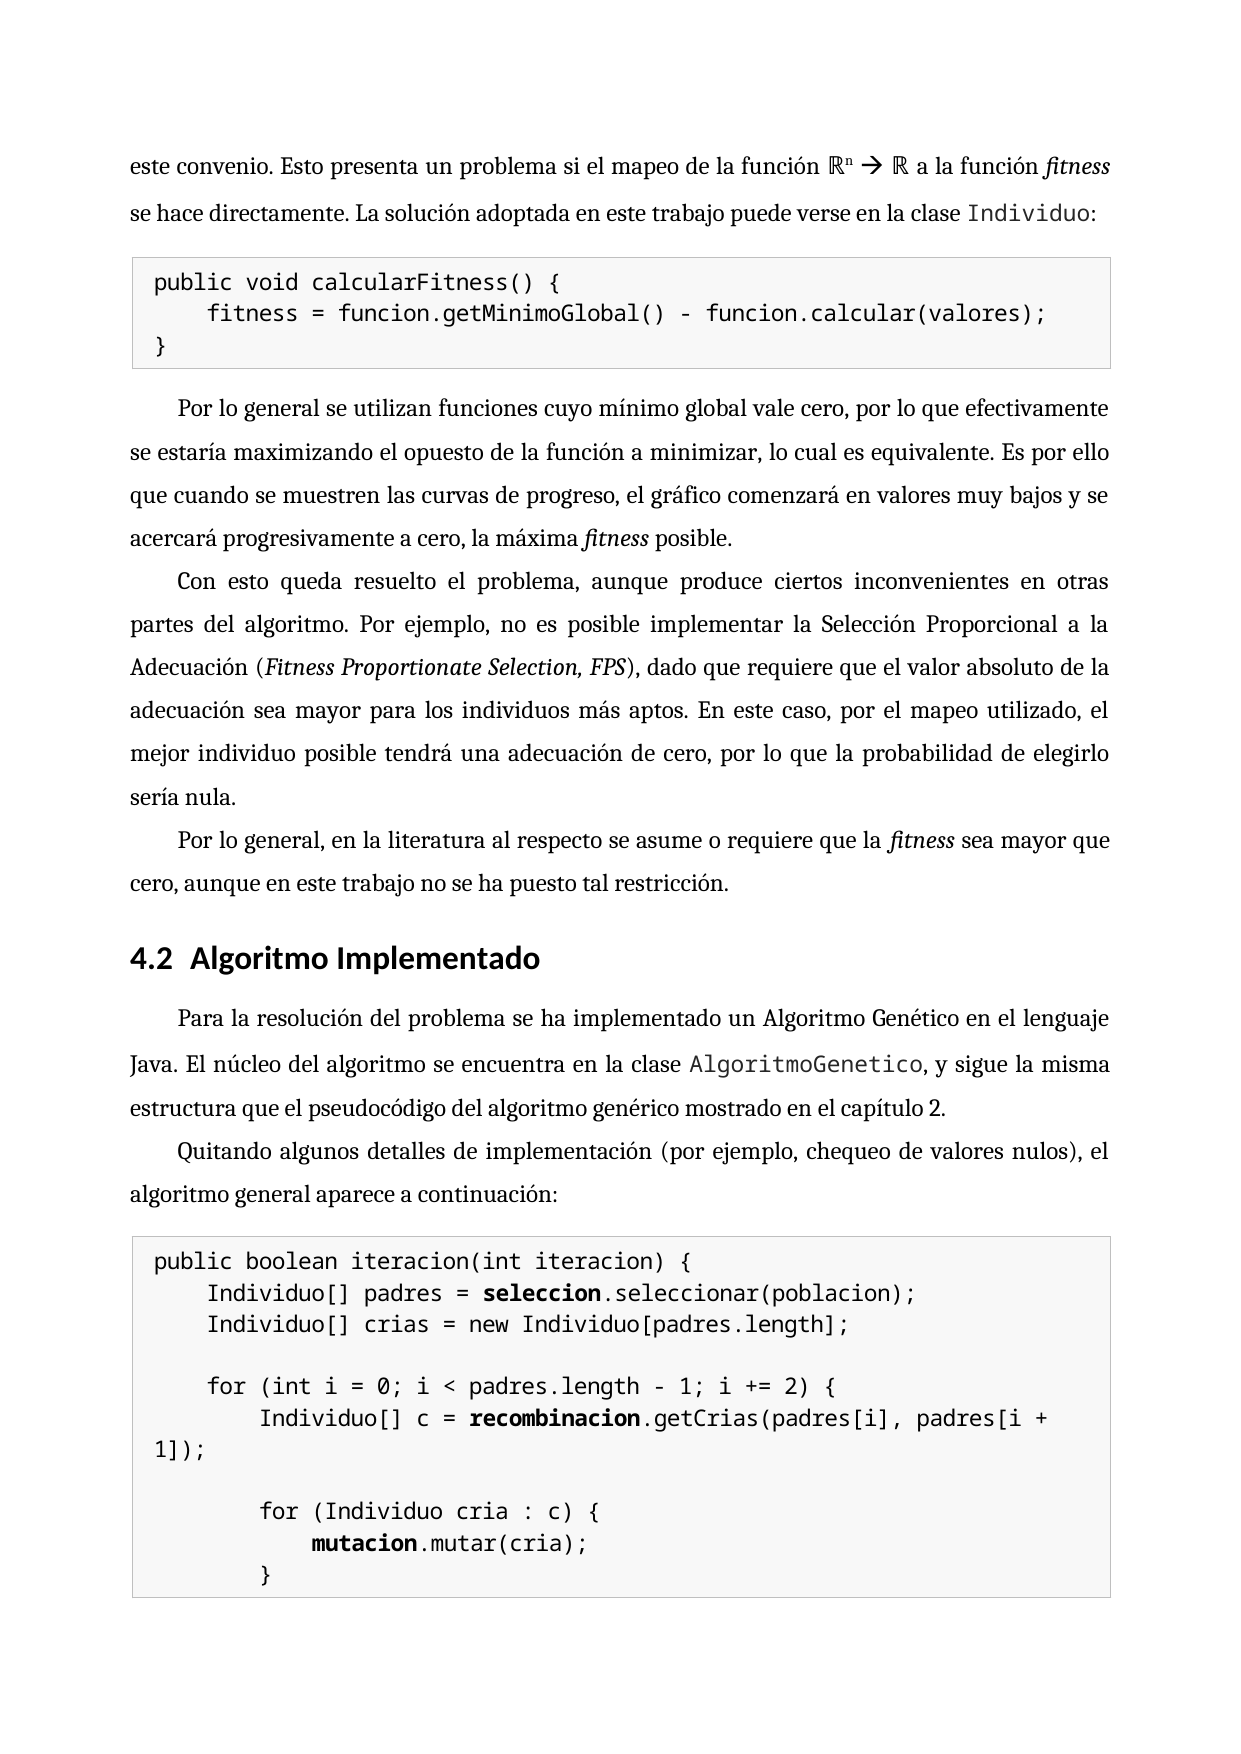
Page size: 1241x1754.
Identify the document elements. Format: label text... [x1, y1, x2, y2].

text Para la resolución del problema se ha implementado un Algoritmo Genético en el lenguaje Java. El núcleo del algoritmo se encuentra en la clase AlgoritmoGenetico, y sigue la misma estructura que el pseudocódigo del algoritmo genérico mostrado en el capítulo 2. [130, 1004, 1110, 1123]
text public boolean iteracion(int iteracion) { [133, 1237, 1110, 1267]
text } [133, 319, 1110, 368]
subtitle Algoritmo Implementado [130, 937, 1110, 977]
text fitness = funcion.getMinimoGlobal() - funcion.calcular(valores); [133, 288, 1110, 319]
text Por lo general, en la literatura al respecto se asume o requiere que la fitness sea mayor que cero, aunque en este trabajo no se ha puesto tal restricción. [130, 826, 1110, 897]
text } [133, 1548, 1110, 1597]
text Individuo[] padres = seleccion.seleccionar(poblacion); [133, 1267, 1110, 1298]
text for (Individuo cria : c) { [133, 1486, 1110, 1517]
text Quitando algunos detalles de implementación (por ejemplo, chequeo de valores nulos), el algoritmo general aparece a continuación: [130, 1137, 1110, 1209]
text for (int i = 0; i < padres.length - 1; i += 2) { [133, 1361, 1110, 1392]
text public void calcularFitness() { [133, 258, 1110, 288]
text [130, 148, 1110, 229]
text Individuo[] crias = new Individuo[padres.length]; [133, 1298, 1110, 1330]
text Individuo[] c = recombinacion.getCrias(padres[i], padres[i + 1]); [133, 1392, 1110, 1455]
text Por lo general se utilizan funciones cuyo mínimo global vale cero, por lo que efectivamente se estaría maximizando el opuesto de la función a minimizar, lo cual es equivalente. Es por ello que cuando se muestren las curvas de progreso, el gráfico comenzará en valores muy bajos y se acercará progresivamente a cero, la máxima fitness posible. [130, 394, 1110, 552]
text Con esto queda resuelto el problema, aunque produce ciertos inconvenientes en otras partes del algoritmo. Por ejemplo, no es posible implementar la Selección Proporcional a la Adecuación (Fitness Proportionate Selection, FPS), dado que requiere que el valor absoluto de la adecuación sea mayor para los individuos más aptos. En este caso, por el mapeo utilizado, el mejor individuo posible tendrá una adecuación de cero, por lo que la probabilidad de elegirlo sería nula. [130, 567, 1110, 811]
text mutacion.mutar(cria); [133, 1517, 1110, 1548]
